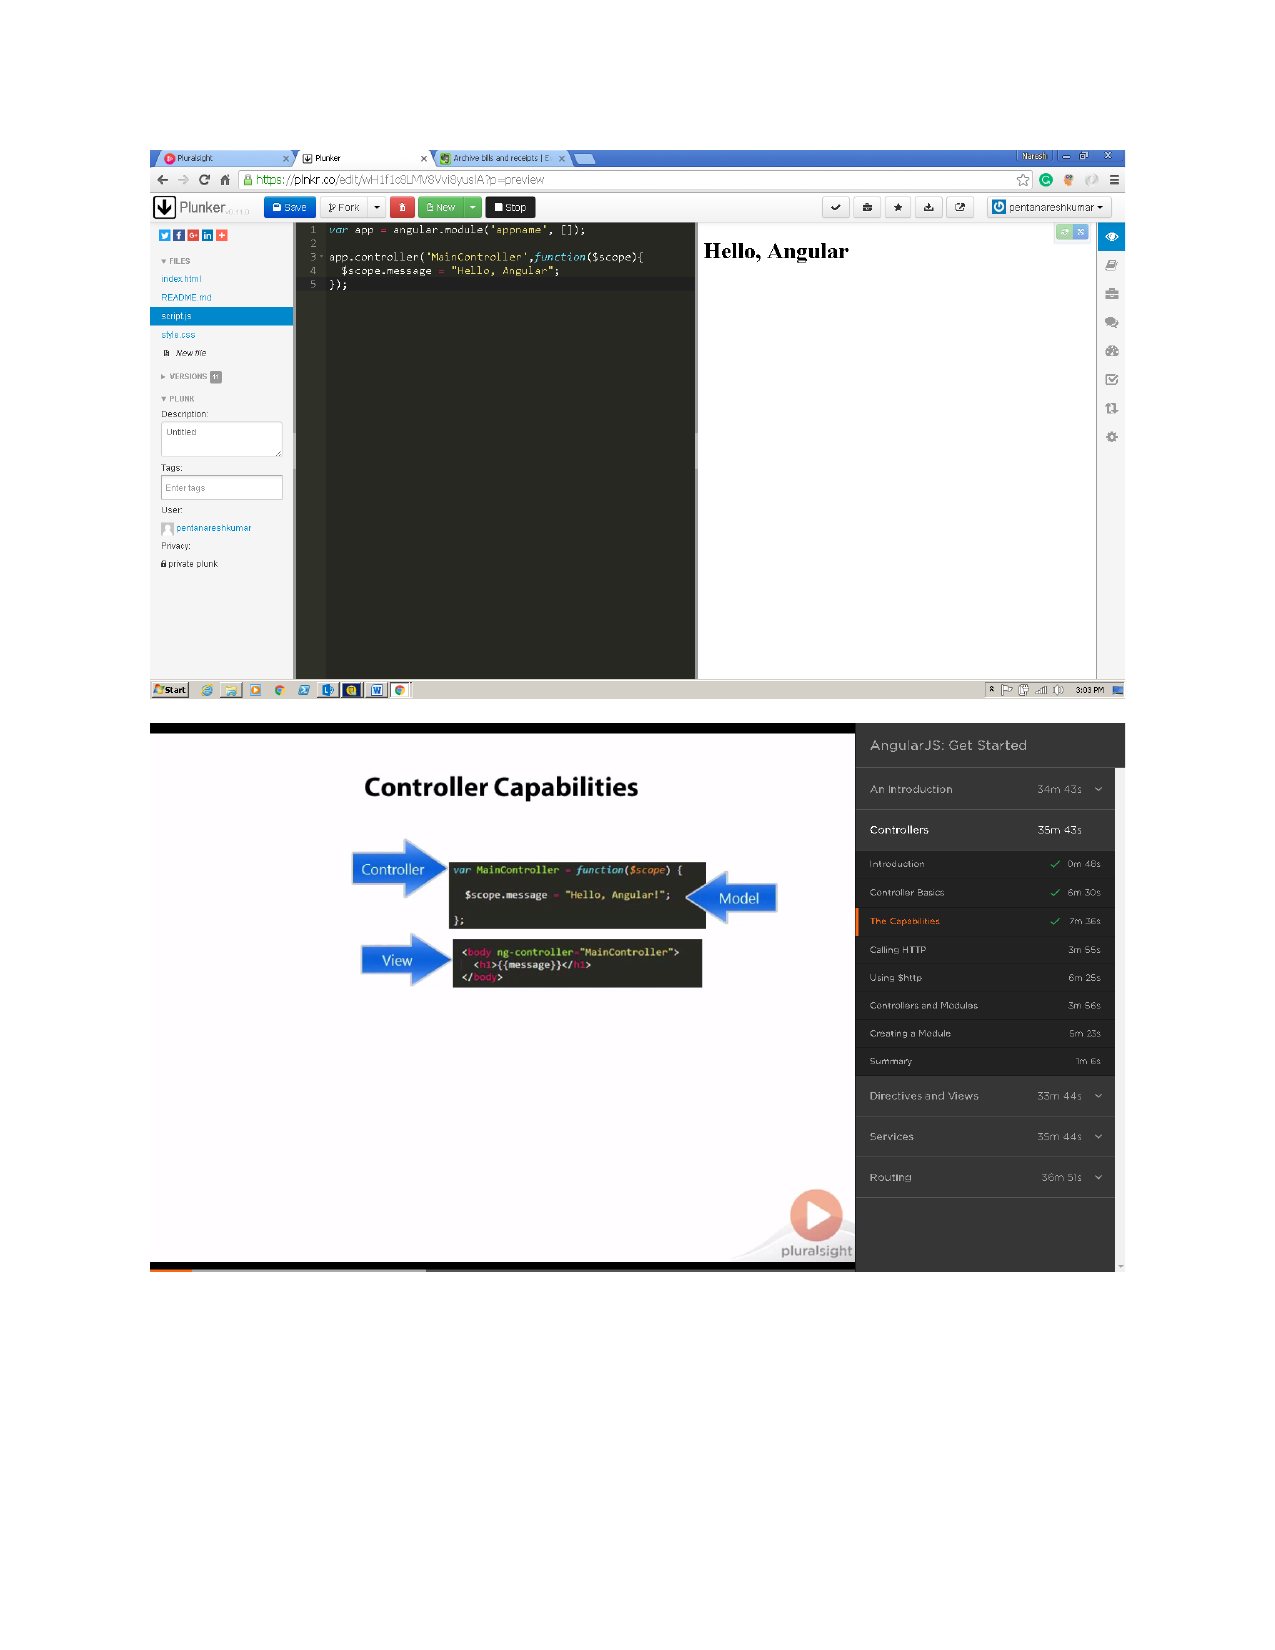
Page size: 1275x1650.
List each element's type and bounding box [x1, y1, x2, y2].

picture [150, 150, 1125, 699]
picture [150, 723, 1125, 1272]
